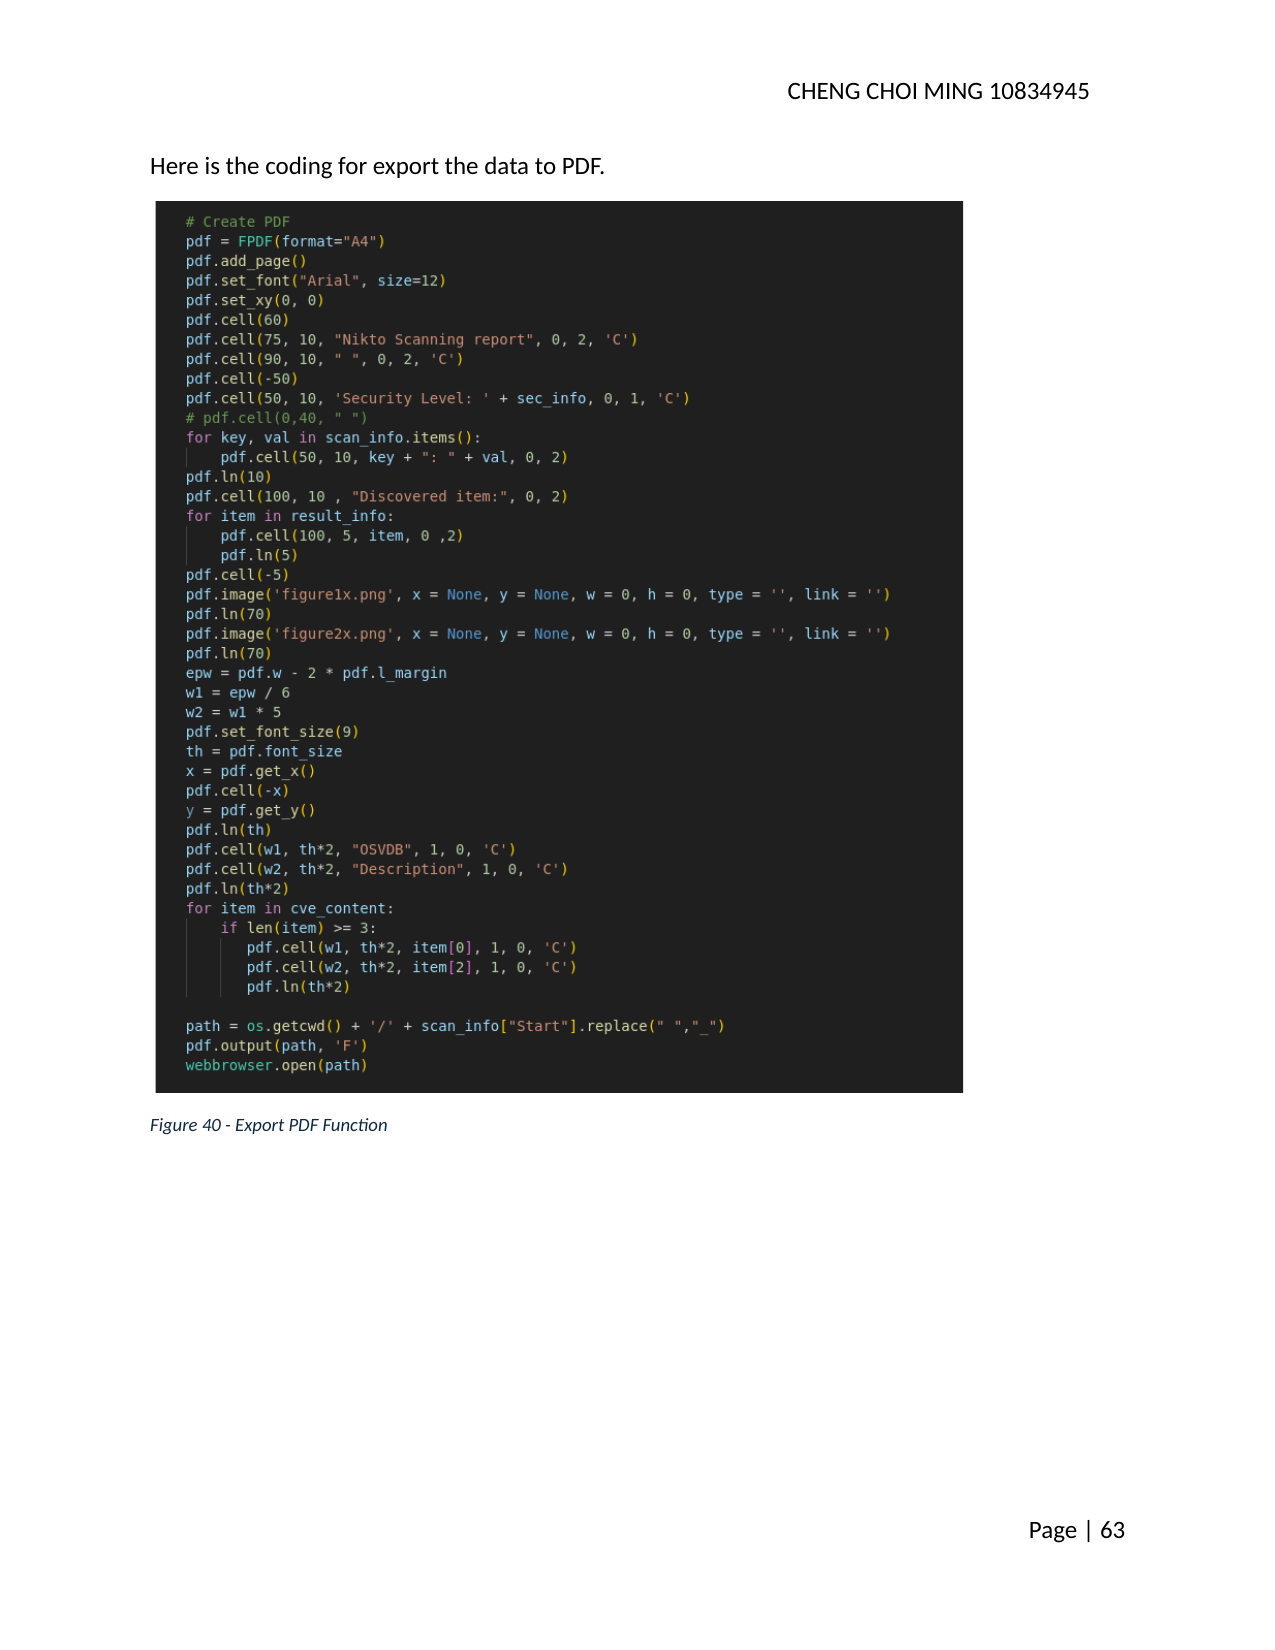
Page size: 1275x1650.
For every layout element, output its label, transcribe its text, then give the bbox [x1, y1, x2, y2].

text Here is the coding for export the data to PDF. [150, 150, 1125, 181]
picture [155, 201, 964, 1093]
text Figure 40 - Export PDF Function [150, 1113, 1125, 1136]
